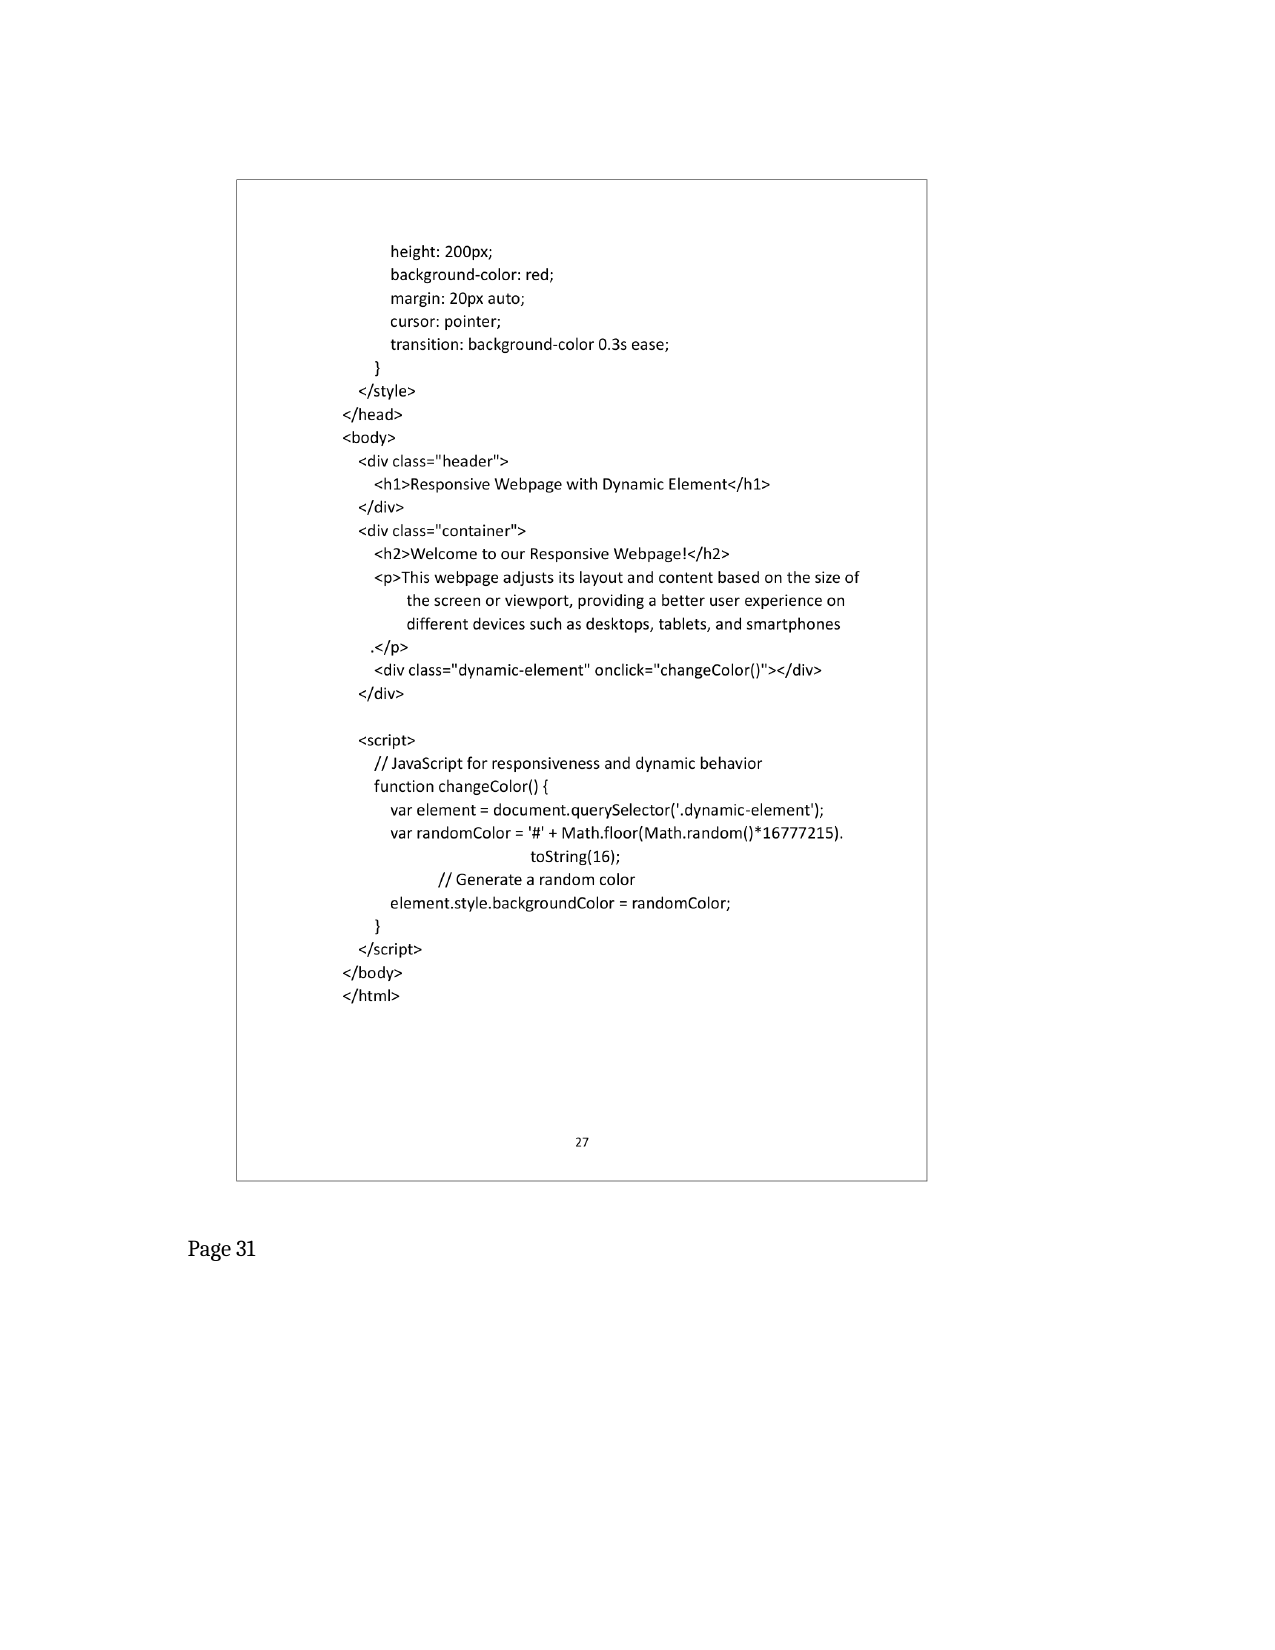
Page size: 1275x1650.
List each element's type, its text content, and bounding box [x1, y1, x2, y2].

text Page 31 [187, 1236, 1087, 1262]
picture [206, 150, 957, 1211]
